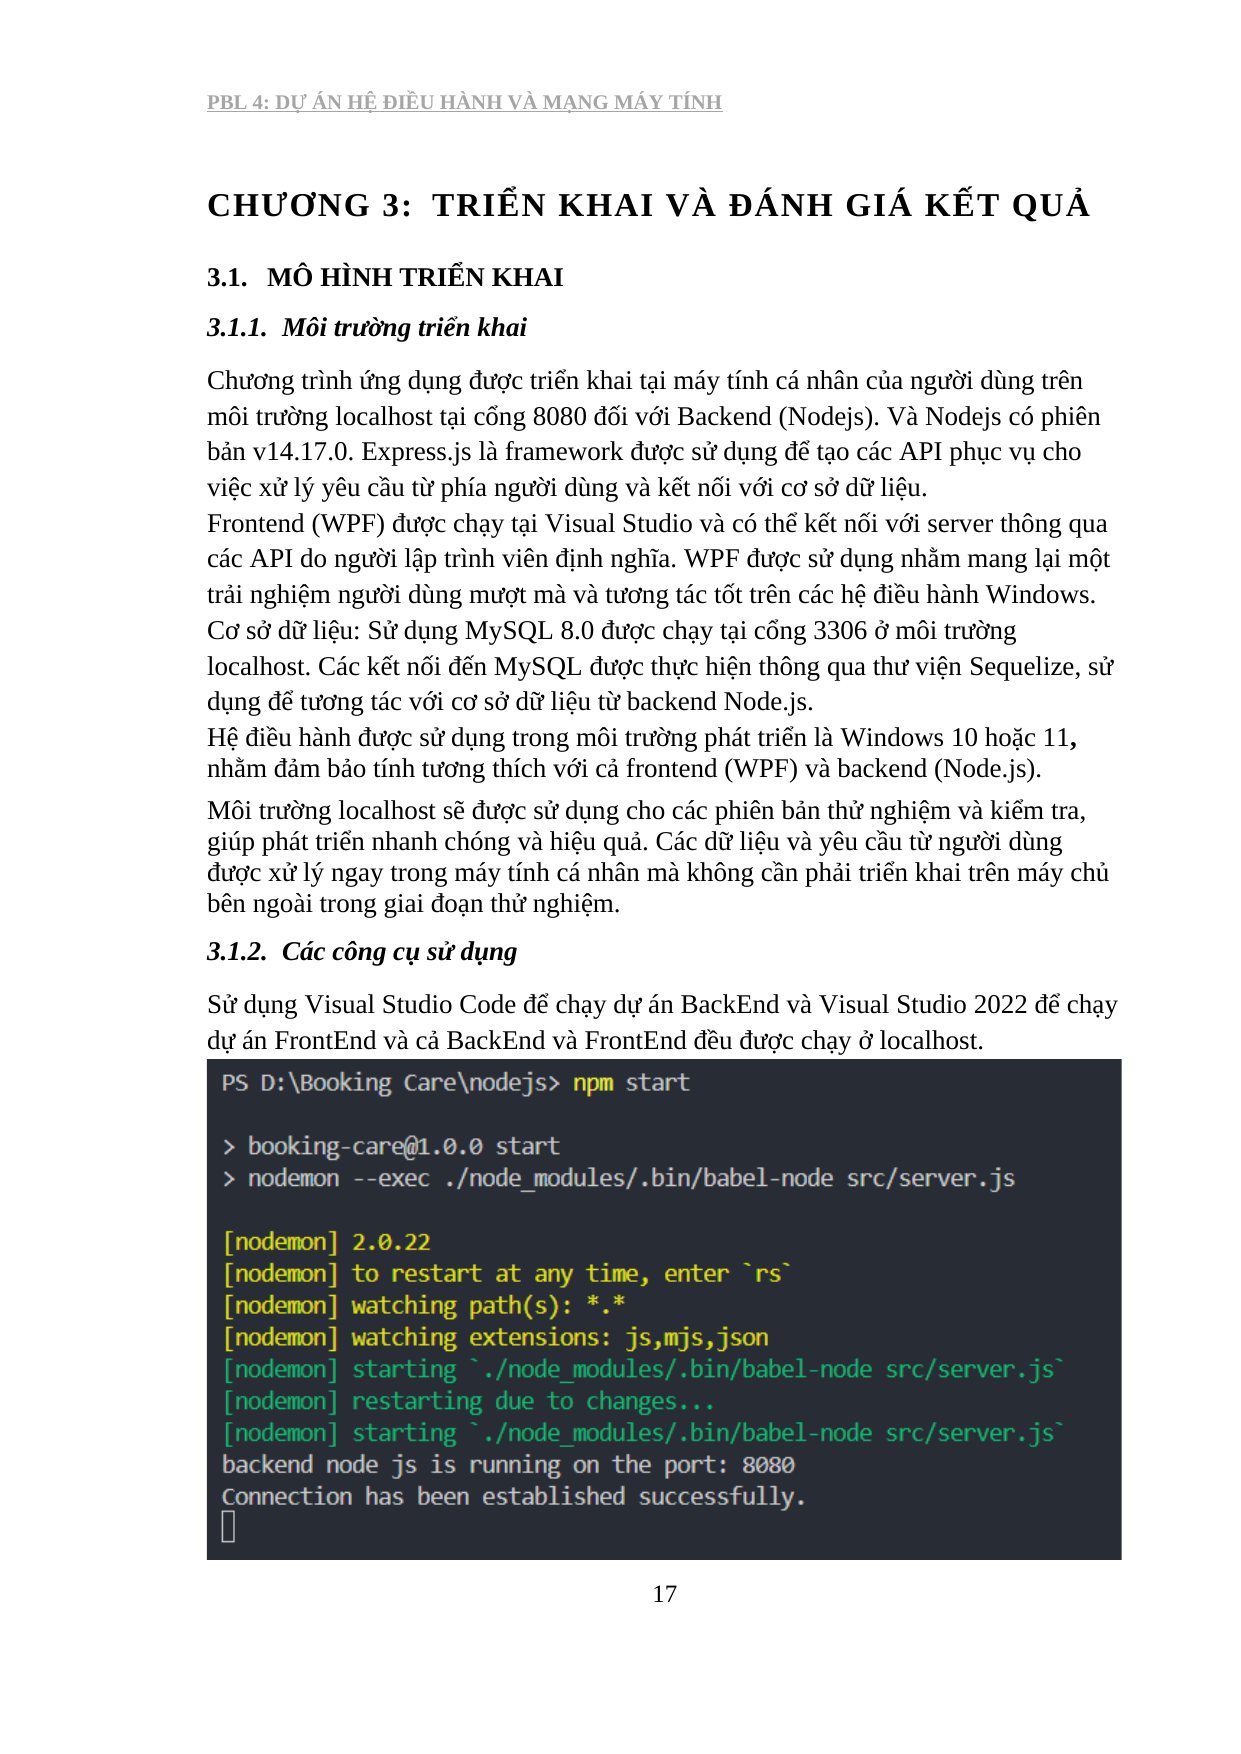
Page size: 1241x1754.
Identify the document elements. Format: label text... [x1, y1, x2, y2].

subtitle TRIỂN KHAI VÀ ĐÁNH GIÁ KẾT QUẢ [207, 185, 1122, 223]
text Hệ điều hành được sử dụng trong môi trường phát triển là Windows 10 hoặc 11, nhằm đảm bảo tính tương thích với cả frontend (WPF) và backend (Node.js). [207, 721, 1122, 783]
text Chương trình ứng dụng được triển khai tại máy tính cá nhân của người dùng trên môi trường localhost tại cổng 8080 đối với Backend (Nodejs). Và Nodejs có phiên bản v14.17.0. Express.js là framework được sử dụng để tạo các API phục vụ cho việc xử lý yêu cầu từ phía người dùng và kết nối với cơ sở dữ liệu. [207, 364, 1122, 502]
text Sử dụng Visual Studio Code để chạy dự án BackEnd và Visual Studio 2022 để chạy dự án FrontEnd và cả BackEnd và FrontEnd đều được chạy ở localhost. [207, 988, 1122, 1055]
subtitle MÔ HÌNH TRIỂN KHAI [207, 261, 1122, 292]
picture [206, 1059, 1122, 1560]
subtitle Các công cụ sử dụng [207, 935, 1122, 966]
text Cơ sở dữ liệu: Sử dụng MySQL 8.0 được chạy tại cổng 3306 ở môi trường localhost. Các kết nối đến MySQL được thực hiện thông qua thư viện Sequelize, sử dụng để tương tác với cơ sở dữ liệu từ backend Node.js. [207, 614, 1122, 717]
text Môi trường localhost sẽ được sử dụng cho các phiên bản thử nghiệm và kiểm tra, giúp phát triển nhanh chóng và hiệu quả. Các dữ liệu và yêu cầu từ người dùng được xử lý ngay trong máy tính cá nhân mà không cần phải triển khai trên máy chủ bên ngoài trong giai đoạn thử nghiệm. [207, 794, 1122, 918]
subtitle Môi trường triển khai [207, 311, 1122, 342]
text Frontend (WPF) được chạy tại Visual Studio và có thể kết nối với server thông qua các API do người lập trình viên định nghĩa. WPF được sử dụng nhằm mang lại một trải nghiệm người dùng mượt mà và tương tác tốt trên các hệ điều hành Windows. [207, 507, 1122, 609]
